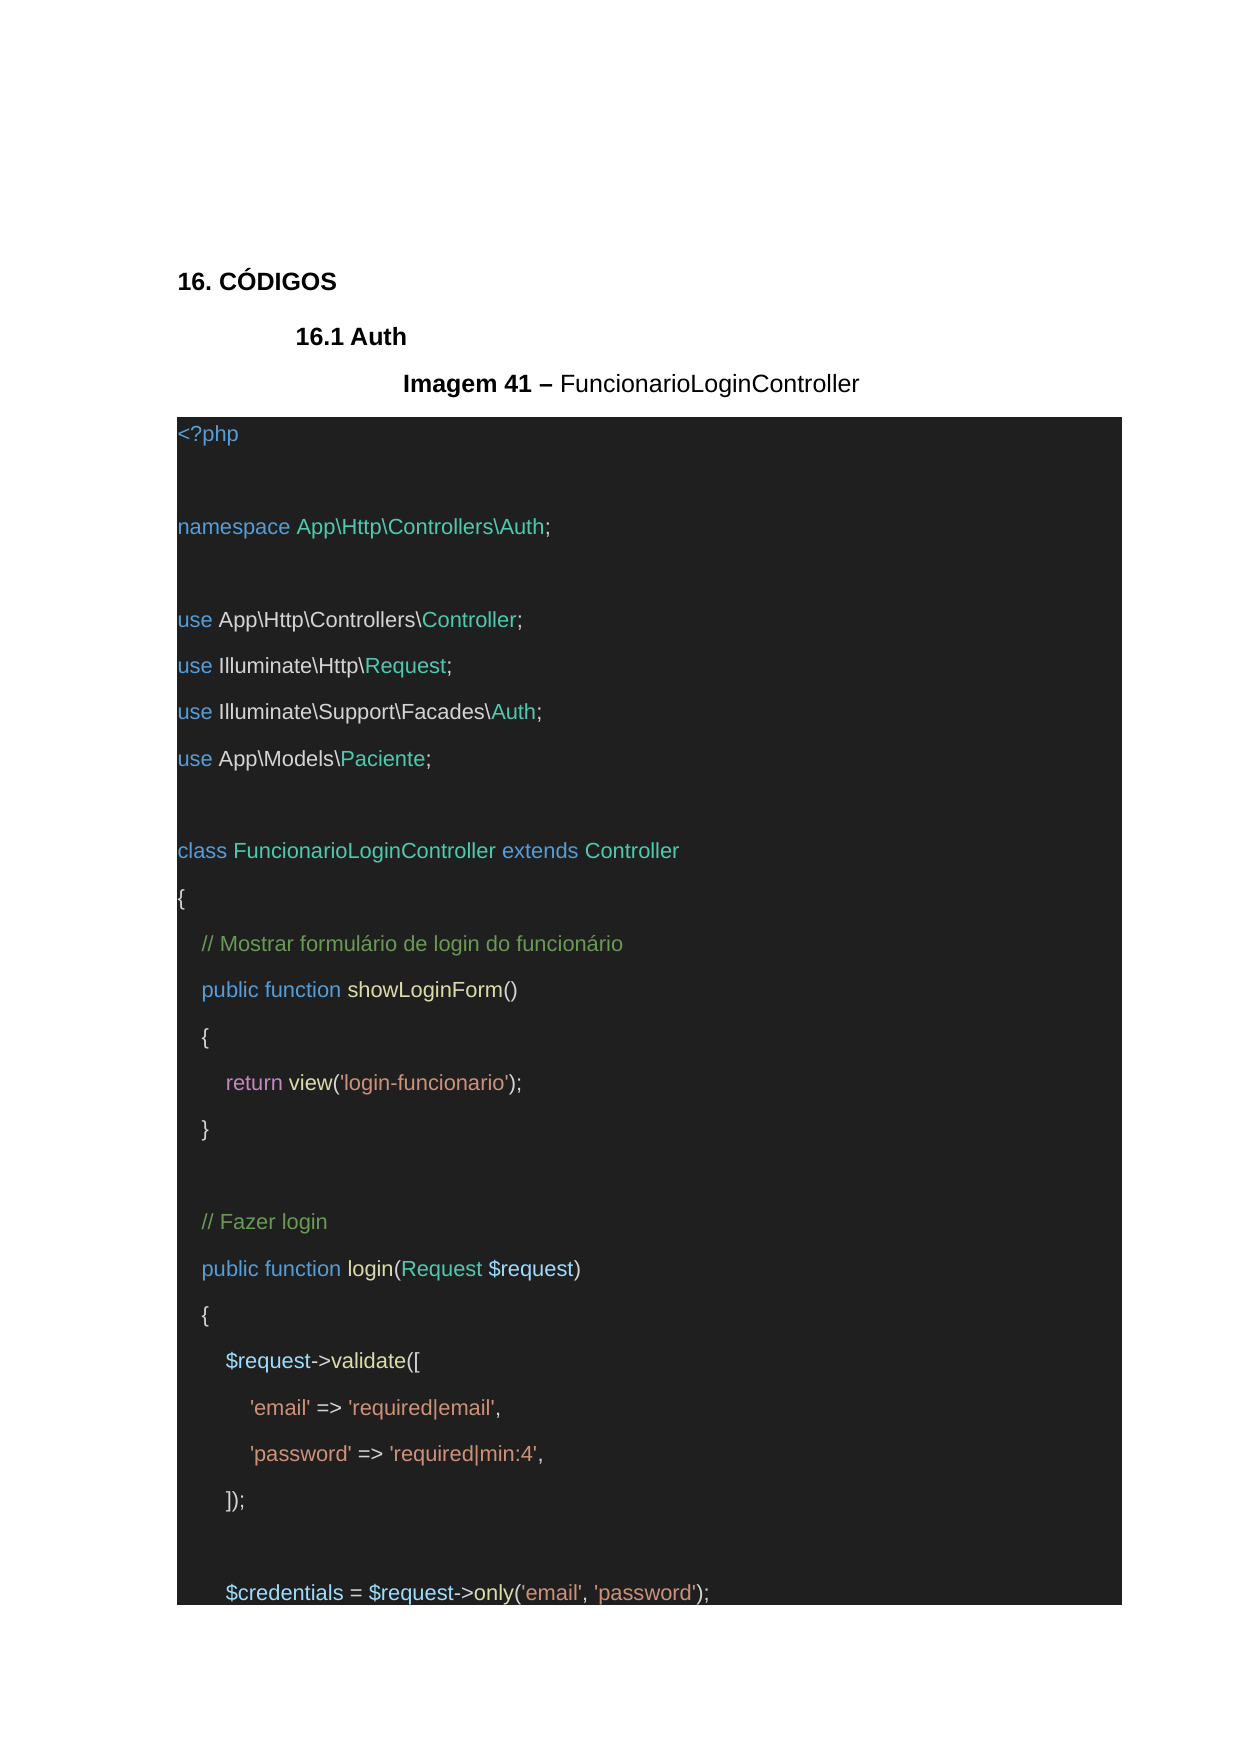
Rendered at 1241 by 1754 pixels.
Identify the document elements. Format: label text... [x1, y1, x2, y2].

text 16.1 Auth [295, 322, 1122, 350]
text class FuncionarioLoginController extends Controller [177, 834, 1122, 863]
text use App\Http\Controllers\Controller; [177, 602, 1122, 632]
text { [177, 1019, 1122, 1049]
text // Mostrar formulário de login do funcionário [177, 926, 1122, 956]
text namespace App\Http\Controllers\Auth; [177, 509, 1122, 539]
subtitle 16. CÓDIGOS [177, 267, 1026, 296]
text use Illuminate\Support\Facades\Auth; [177, 695, 1122, 724]
text use App\Models\Paciente; [177, 741, 1122, 771]
text <?php [177, 417, 1122, 446]
text return view('login-funcionario'); [177, 1066, 1122, 1095]
text 'password' => 'required|min:4', [177, 1436, 1122, 1466]
text } [177, 1112, 1122, 1142]
text use Illuminate\Http\Request; [177, 648, 1122, 678]
text public function showLoginForm() [177, 973, 1122, 1002]
text ]); [177, 1483, 1122, 1512]
text $request->validate([ [177, 1344, 1122, 1373]
text // Fazer login [177, 1204, 1122, 1234]
text 'email' => 'required|email', [177, 1390, 1122, 1420]
text $credentials = $request->only('email', 'password'); [177, 1575, 1122, 1605]
text public function login(Request $request) [177, 1251, 1122, 1281]
text { [177, 880, 1122, 910]
text { [177, 1297, 1122, 1327]
text Imagem 41 – FuncionarioLoginController [238, 369, 1024, 398]
